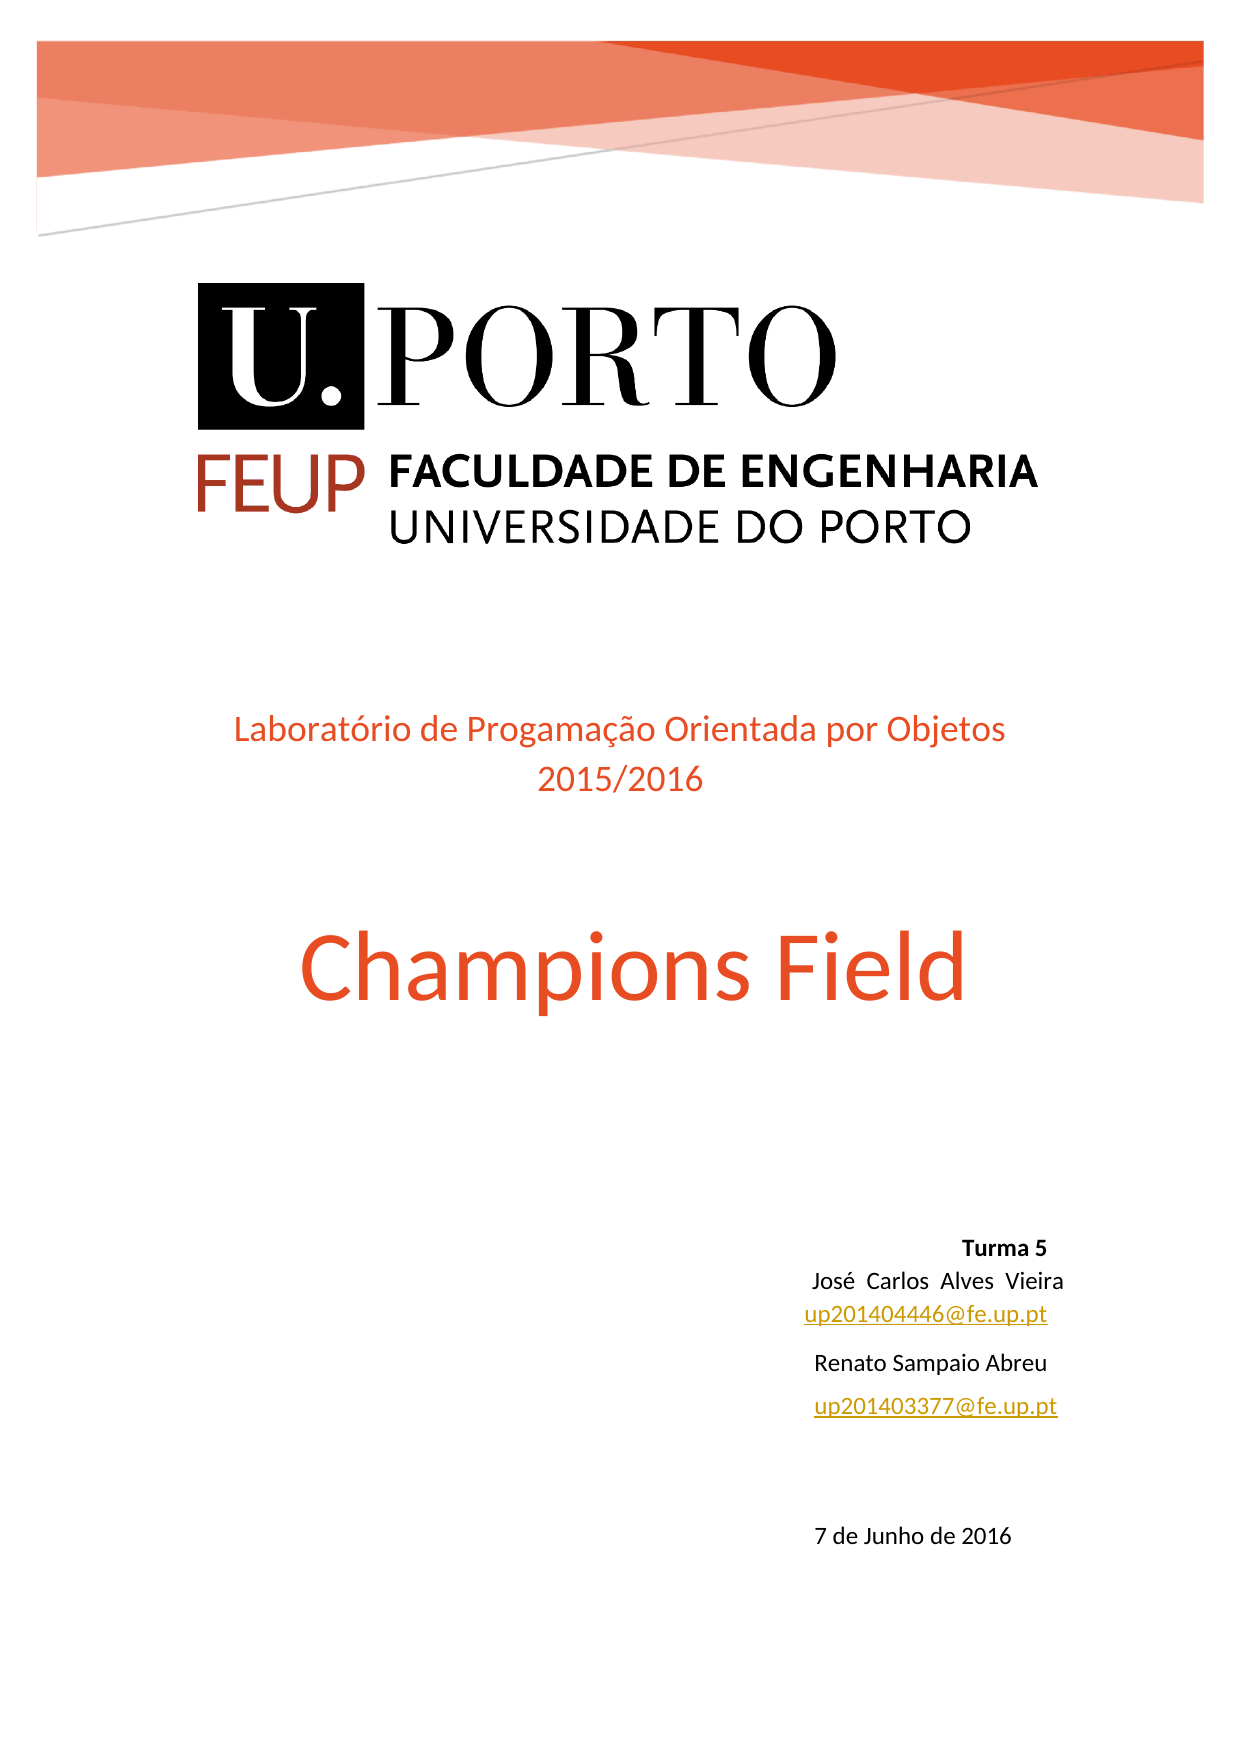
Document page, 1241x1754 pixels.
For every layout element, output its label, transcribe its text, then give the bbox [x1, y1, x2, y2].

text Renato Sampaio Abreu [798, 1347, 1064, 1378]
picture [36, 40, 1204, 253]
picture [177, 260, 1058, 566]
text Laboratório de Progamação Orientada por Objetos [36, 705, 1203, 751]
text 7 de Junho de 2016 [798, 1520, 1064, 1550]
text 2015/2016 [36, 754, 1203, 800]
text up201403377@fe.up.pt [798, 1390, 1064, 1421]
text José Carlos Alves Vieira up201404446@fe.up.pt [804, 1266, 1064, 1328]
text Turma 5 [177, 1233, 1047, 1263]
text Champions Field [177, 903, 1091, 1025]
